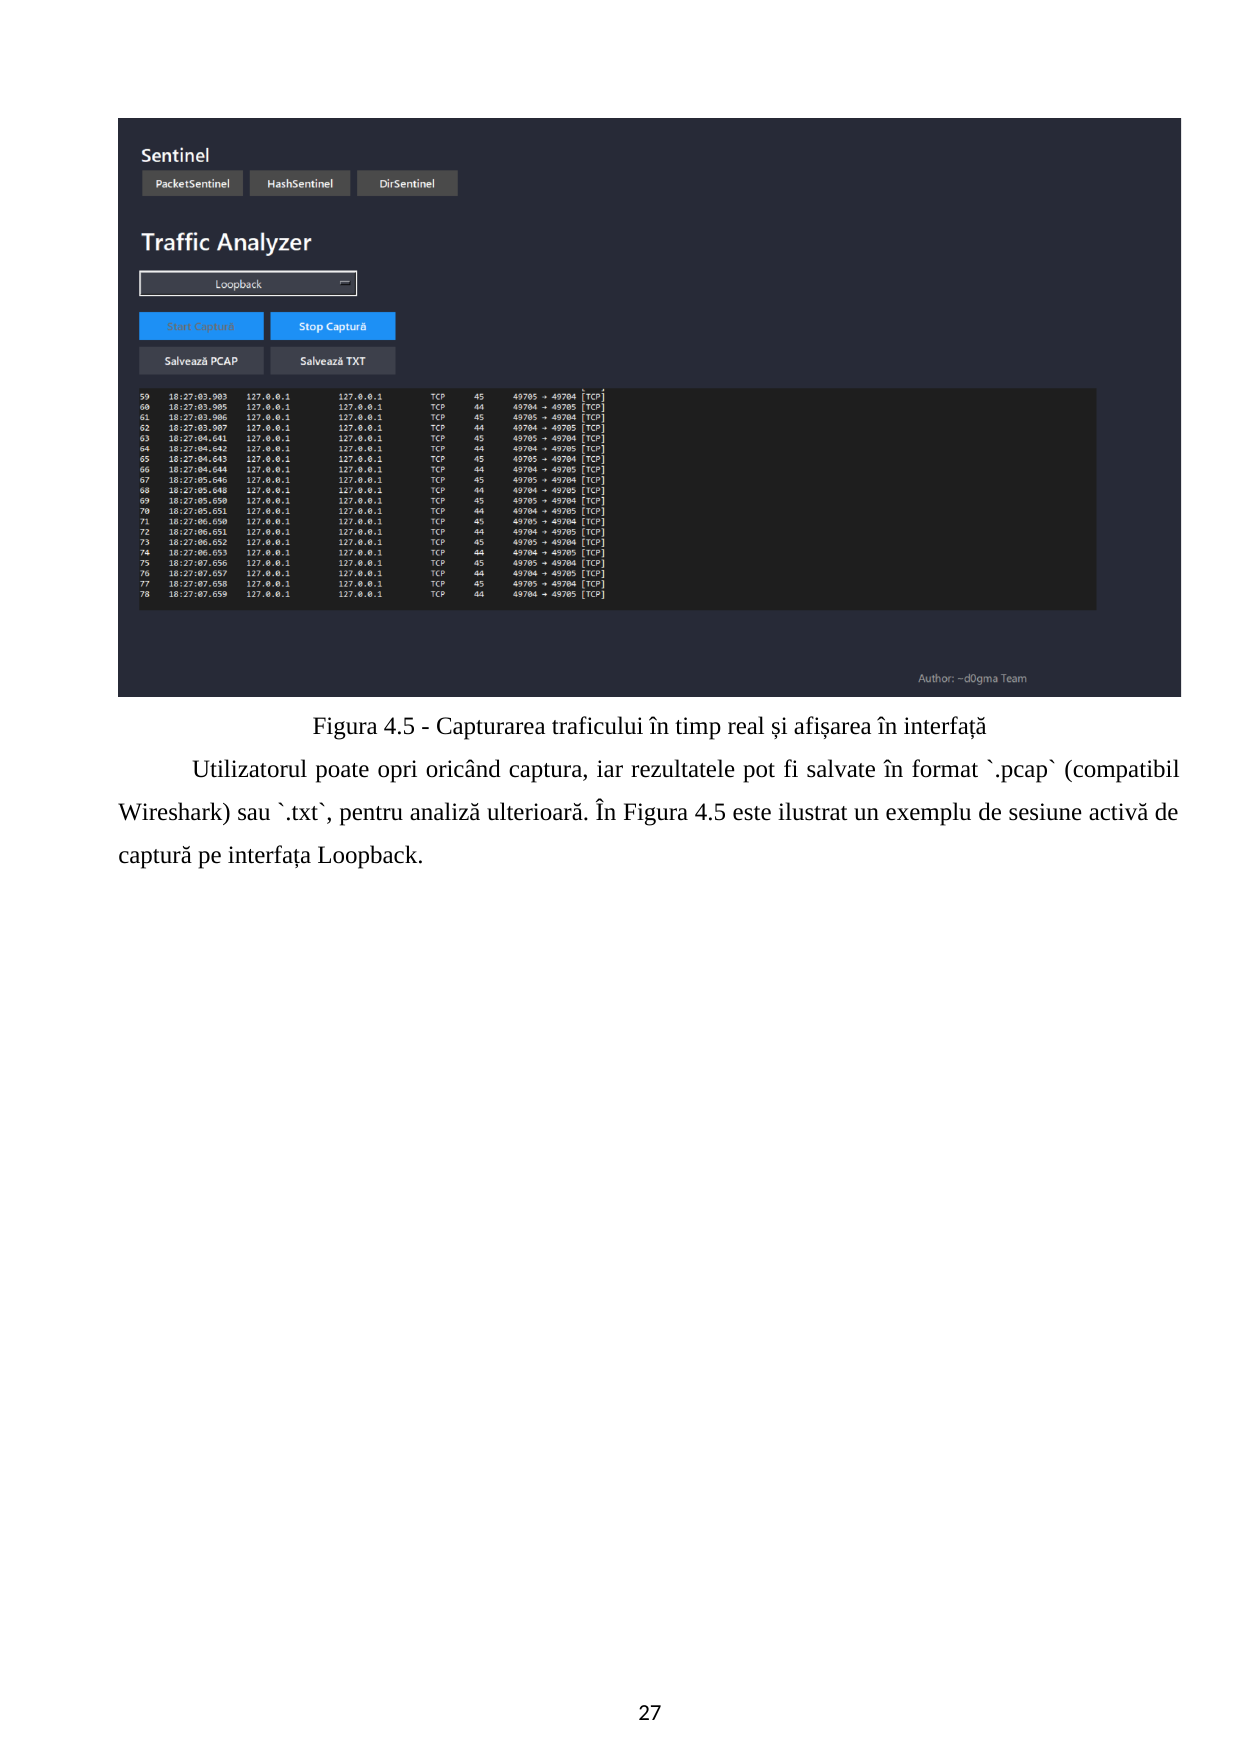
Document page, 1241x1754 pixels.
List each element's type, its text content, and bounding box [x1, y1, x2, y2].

picture [118, 118, 1182, 697]
text Figura 4.5 - Capturarea traficului în timp real și afișarea în interfață [118, 711, 1181, 740]
text Utilizatorul poate opri oricând captura, iar rezultatele pot fi salvate în format `.pcap` (compatibil Wireshark) sau `.txt`, pentru analiză ulterioară. În Figura 4.5 este ilustrat un exemplu de sesiune activă de captură pe interfața Loopback. [118, 754, 1181, 869]
